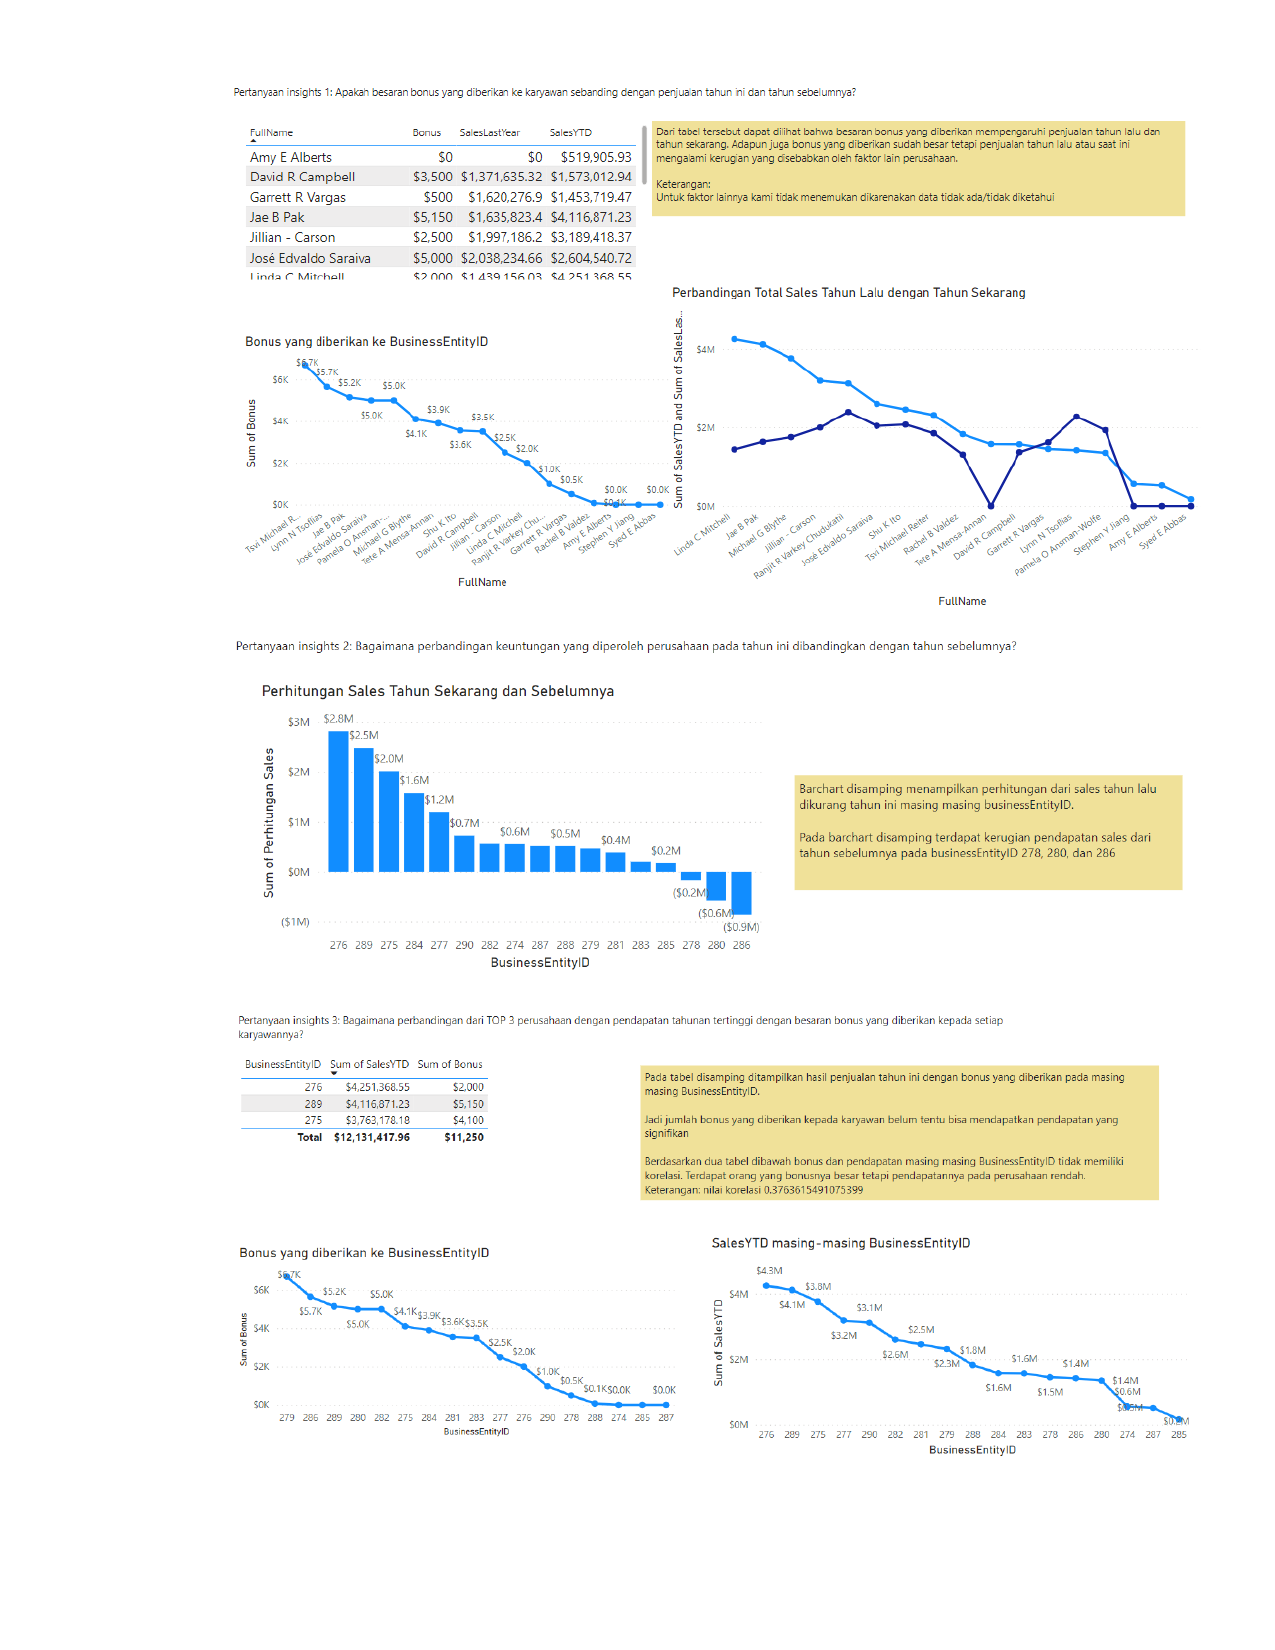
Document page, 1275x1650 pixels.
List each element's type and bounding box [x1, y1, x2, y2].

picture [225, 628, 1200, 993]
picture [225, 1011, 1200, 1466]
picture [225, 84, 1200, 610]
